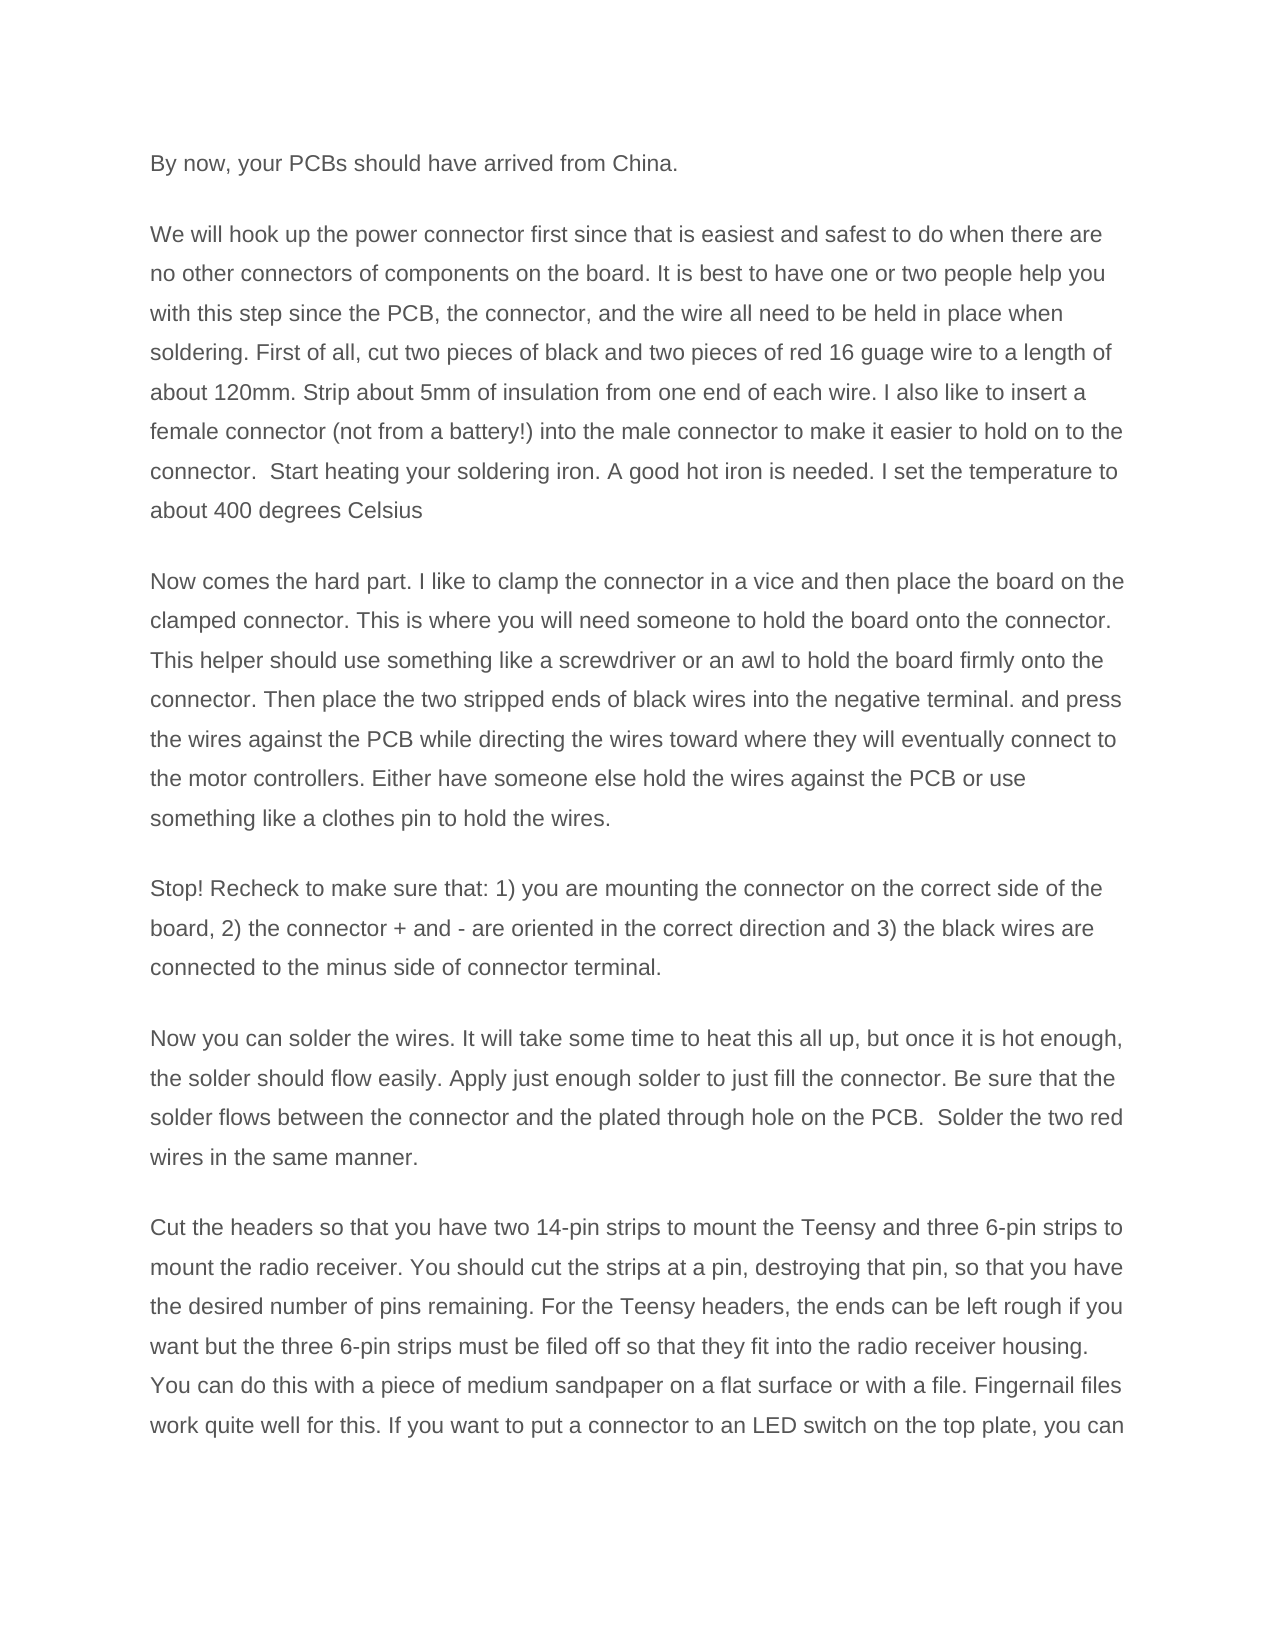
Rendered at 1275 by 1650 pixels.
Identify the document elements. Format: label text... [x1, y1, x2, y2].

text Stop! Recheck to make sure that: 1) you are mounting the connector on the correct side of the board, 2) the connector + and - are oriented in the correct direction and 3) the black wires are connected to the minus side of connector terminal. [150, 875, 1125, 981]
text We will hook up the power connector first since that is easiest and safest to do when there are no other connectors of components on the board. It is best to have one or two people help you with this step since the PCB, the connector, and the wire all need to be held in place when soldering. First of all, cut two pieces of black and two pieces of red 16 guage wire to a length of about 120mm. Strip about 5mm of insulation from one end of each wire. I also like to insert a female connector (not from a battery!) into the male connector to make it easier to hold on to the connector. Start heating your soldering iron. A good hot iron is needed. I set the temperature to about 400 degrees Celsius [150, 221, 1125, 523]
text Now comes the hard part. I like to clamp the connector in a vice and then place the board on the clamped connector. This is where you will need someone to hold the board onto the connector. This helper should use something like a screwdriver or an awl to hold the board firmly onto the connector. Then place the two stripped ends of black wires into the negative terminal. and press the wires against the PCB while directing the wires toward where they will eventually connect to the motor controllers. Either have someone else hold the wires against the PCB or use something like a clothes pin to hold the wires. [150, 568, 1125, 831]
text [150, 1214, 1125, 1438]
text Now you can solder the wires. It will take some time to heat this all up, but once it is hot enough, the solder should flow easily. Apply just enough solder to just fill the connector. Be sure that the solder flows between the connector and the plated through hole on the PCB. Solder the two red wires in the same manner. [150, 1025, 1125, 1170]
text By now, your PCBs should have arrived from China. [150, 150, 1125, 176]
